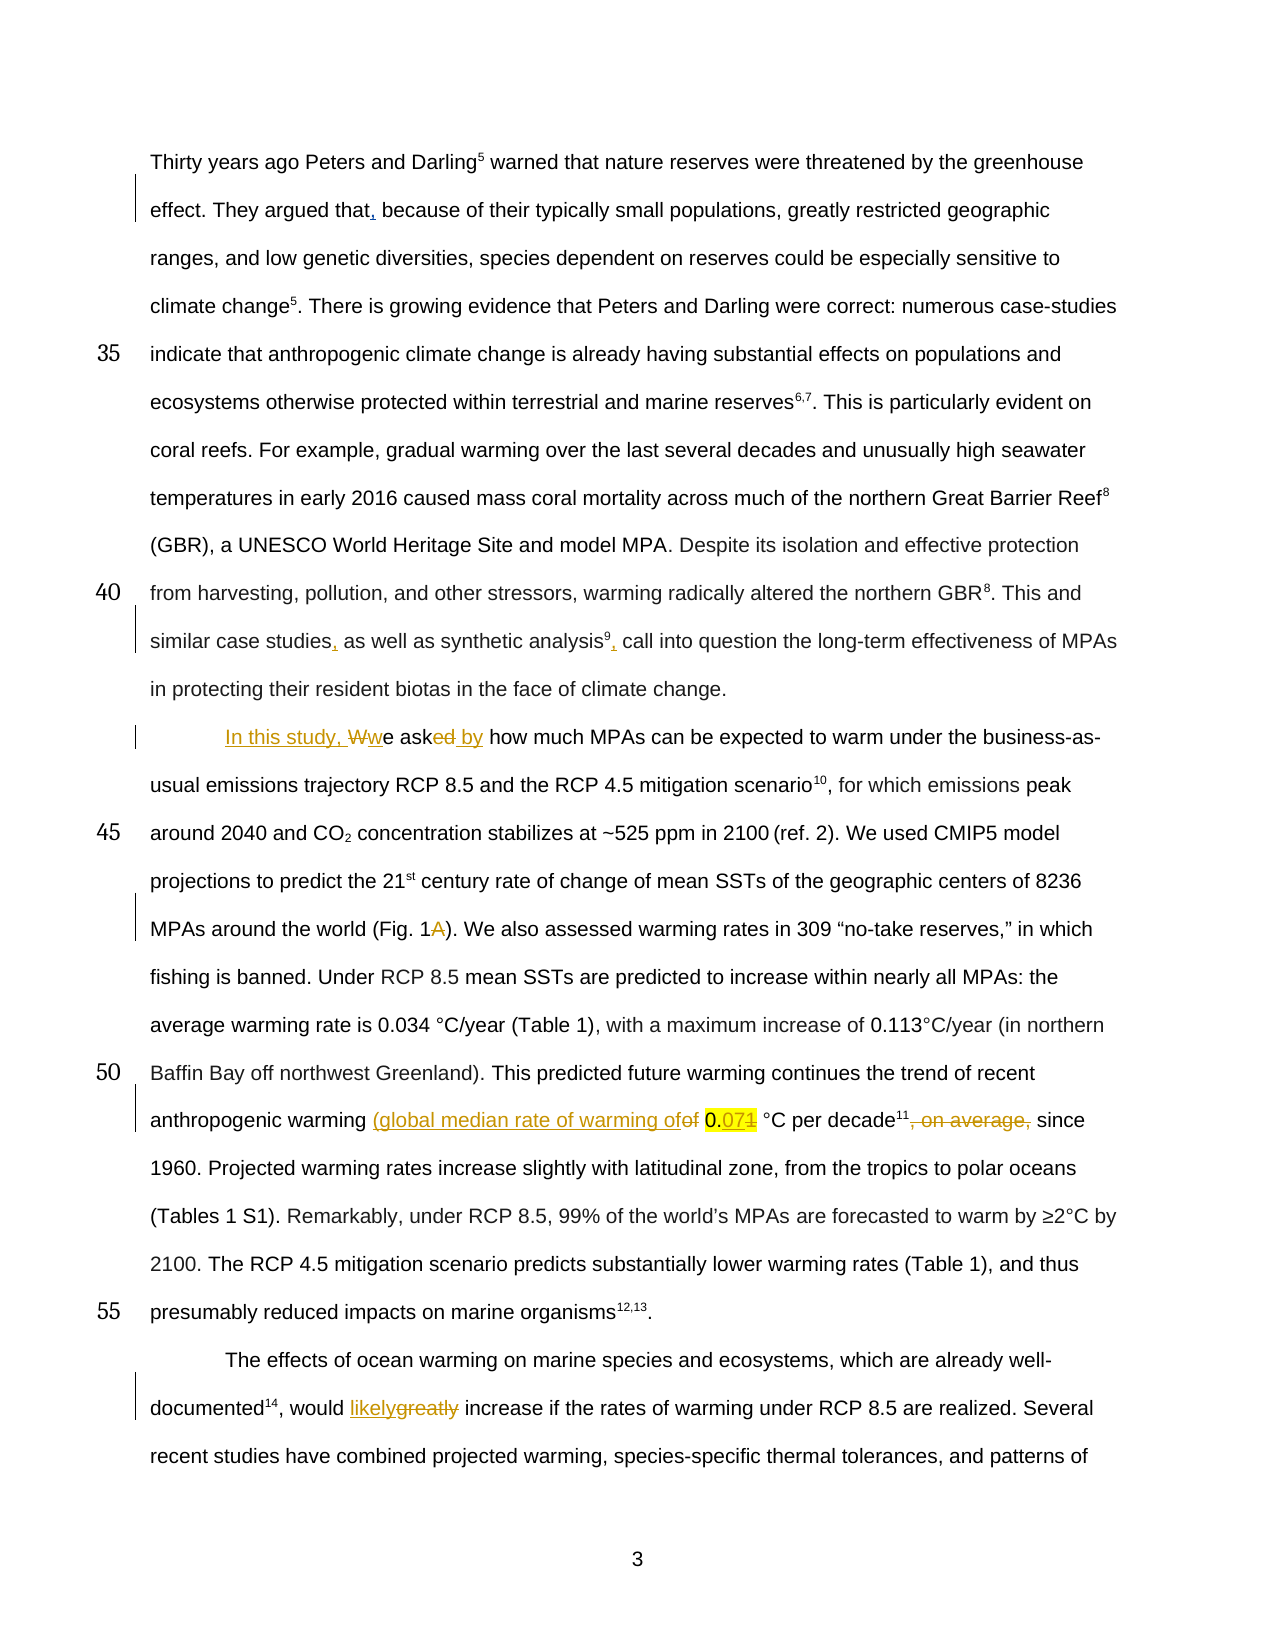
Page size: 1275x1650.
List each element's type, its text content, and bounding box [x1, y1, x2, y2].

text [150, 1348, 1125, 1468]
text e ask how much MPAs can be expected to warm under the business-as-usual emissions trajectory RCP 8.5 and the RCP 4.5 mitigation scenario10, for which emissions peak around 2040 and CO2 concentration stabilizes at ~525 ppm in 2100 (ref. 2). We used CMIP5 model projections to predict the 21st century rate of change of mean SSTs of the geographic centers of 8236 MPAs around the world (Fig. 1). We also assessed warming rates in 309 “no-take reserves,” in which fishing is banned. Under RCP 8.5 mean SSTs are predicted to increase within nearly all MPAs: the average warming rate is 0.034 °C/year (Table 1), with a maximum increase of 0.113°C/year (in northern Baffin Bay off northwest Greenland). This predicted future warming continues the trend of recent anthropogenic warming 0. °C per decade11 since 1960. Projected warming rates increase slightly with latitudinal zone, from the tropics to polar oceans (Tables 1 S1). Remarkably, under RCP 8.5, 99% of the world’s MPAs are forecasted to warm by ≥2°C by 2100. The RCP 4.5 mitigation scenario predicts substantially lower warming rates (Table 1), and thus presumably reduced impacts on marine organisms12,13. [150, 725, 1125, 1324]
text Thirty years ago Peters and Darling5 warned that nature reserves were threatened by the greenhouse effect. They argued that because of their typically small populations, greatly restricted geographic ranges, and low genetic diversities, species dependent on reserves could be especially sensitive to climate change5. There is growing evidence that Peters and Darling were correct: numerous case-studies indicate that anthropogenic climate change is already having substantial effects on populations and ecosystems otherwise protected within terrestrial and marine reserves6,7. This is particularly evident on coral reefs. For example, gradual warming over the last several decades and unusually high seawater temperatures in early 2016 caused mass coral mortality across much of the northern Great Barrier Reef8 (GBR), a UNESCO World Heritage Site and model MPA. Despite its isolation and effective protection from harvesting, pollution, and other stressors, warming radically altered the northern GBR8. This and similar case studies as well as synthetic analysis9 call into question the long-term effectiveness of MPAs in protecting their resident biotas in the face of climate change. [150, 150, 1125, 701]
